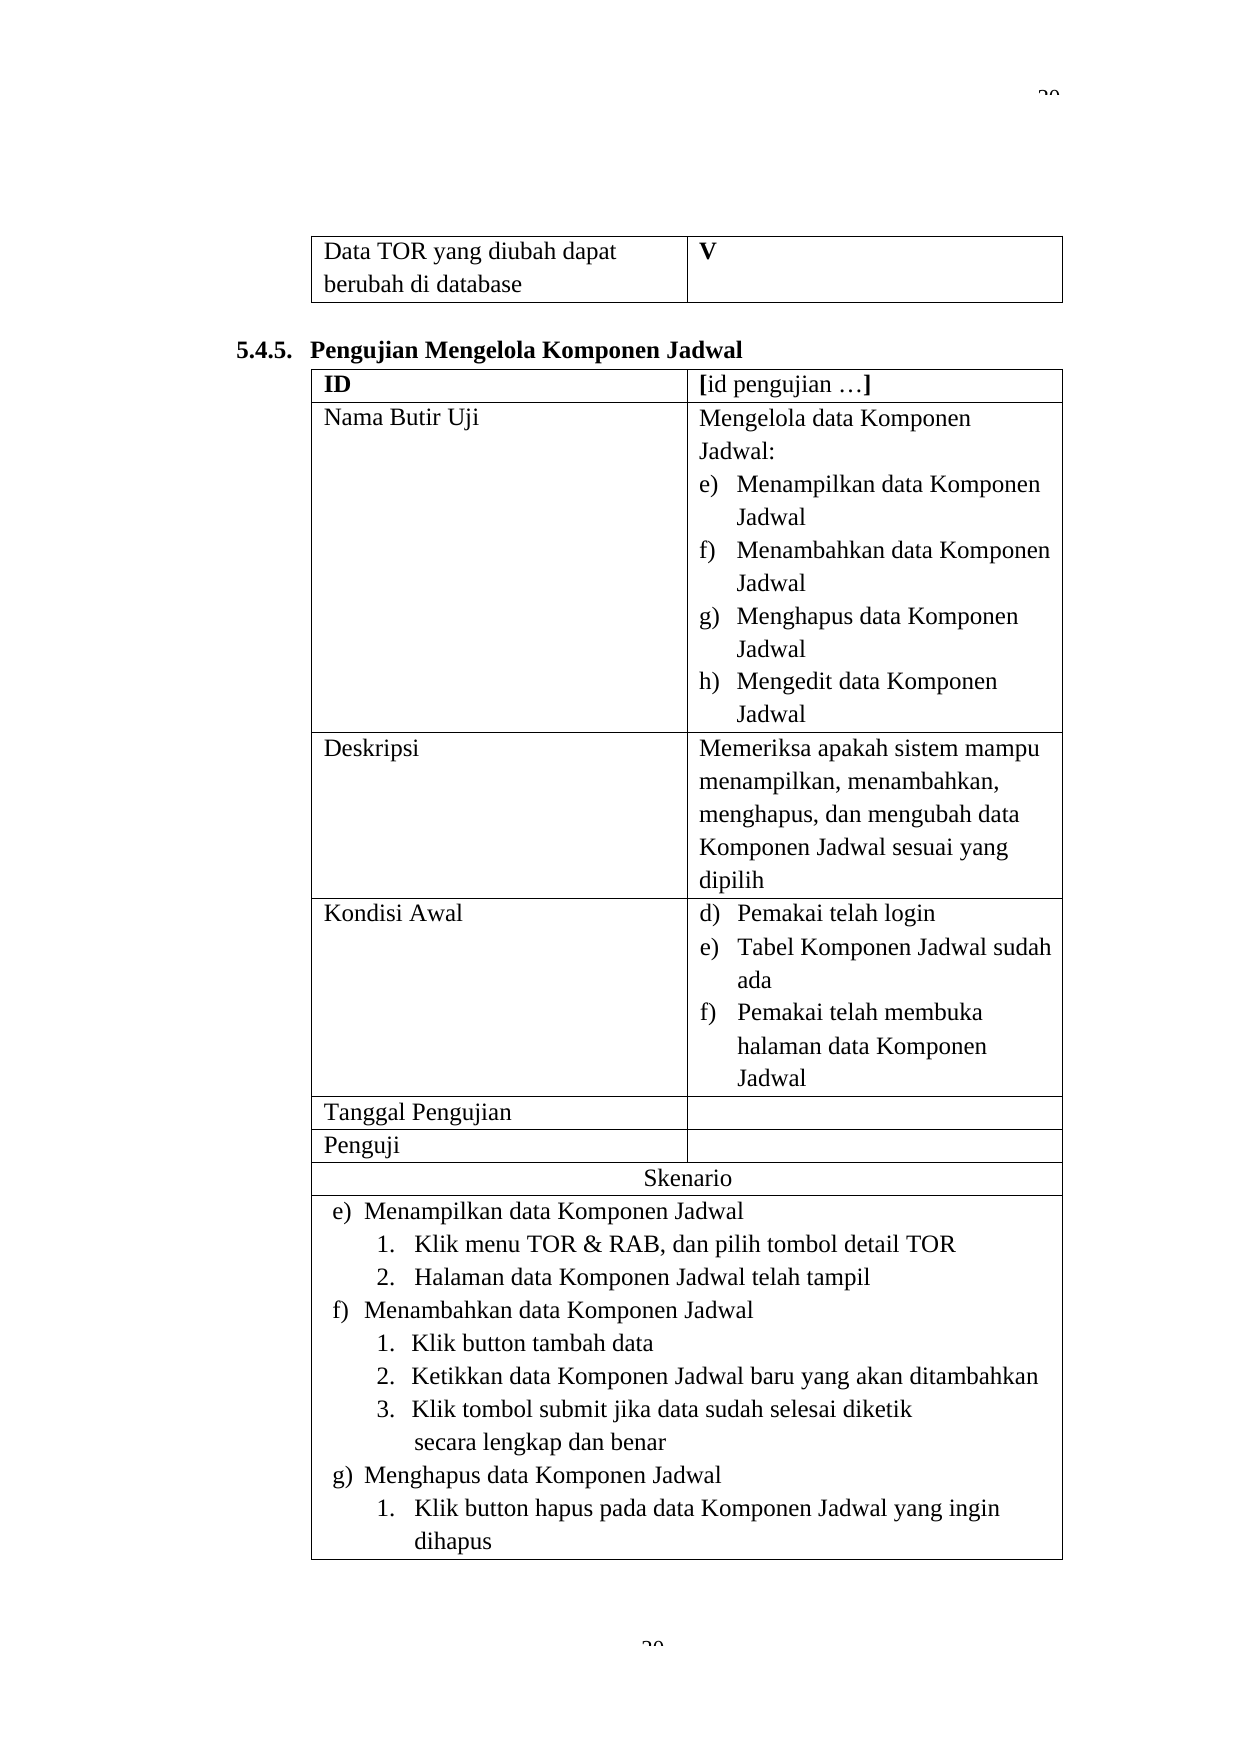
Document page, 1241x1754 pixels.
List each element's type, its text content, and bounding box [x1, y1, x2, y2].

list Pengujian Mengelola Komponen Jadwal [236, 336, 1076, 364]
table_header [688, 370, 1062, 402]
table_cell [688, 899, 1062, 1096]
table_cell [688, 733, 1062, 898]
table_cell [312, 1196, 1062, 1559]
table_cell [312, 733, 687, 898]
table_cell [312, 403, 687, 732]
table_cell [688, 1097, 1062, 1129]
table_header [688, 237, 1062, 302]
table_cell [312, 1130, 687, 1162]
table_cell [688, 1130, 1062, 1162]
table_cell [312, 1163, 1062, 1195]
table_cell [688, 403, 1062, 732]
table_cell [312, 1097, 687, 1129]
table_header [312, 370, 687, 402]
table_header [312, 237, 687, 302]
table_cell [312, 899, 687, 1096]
